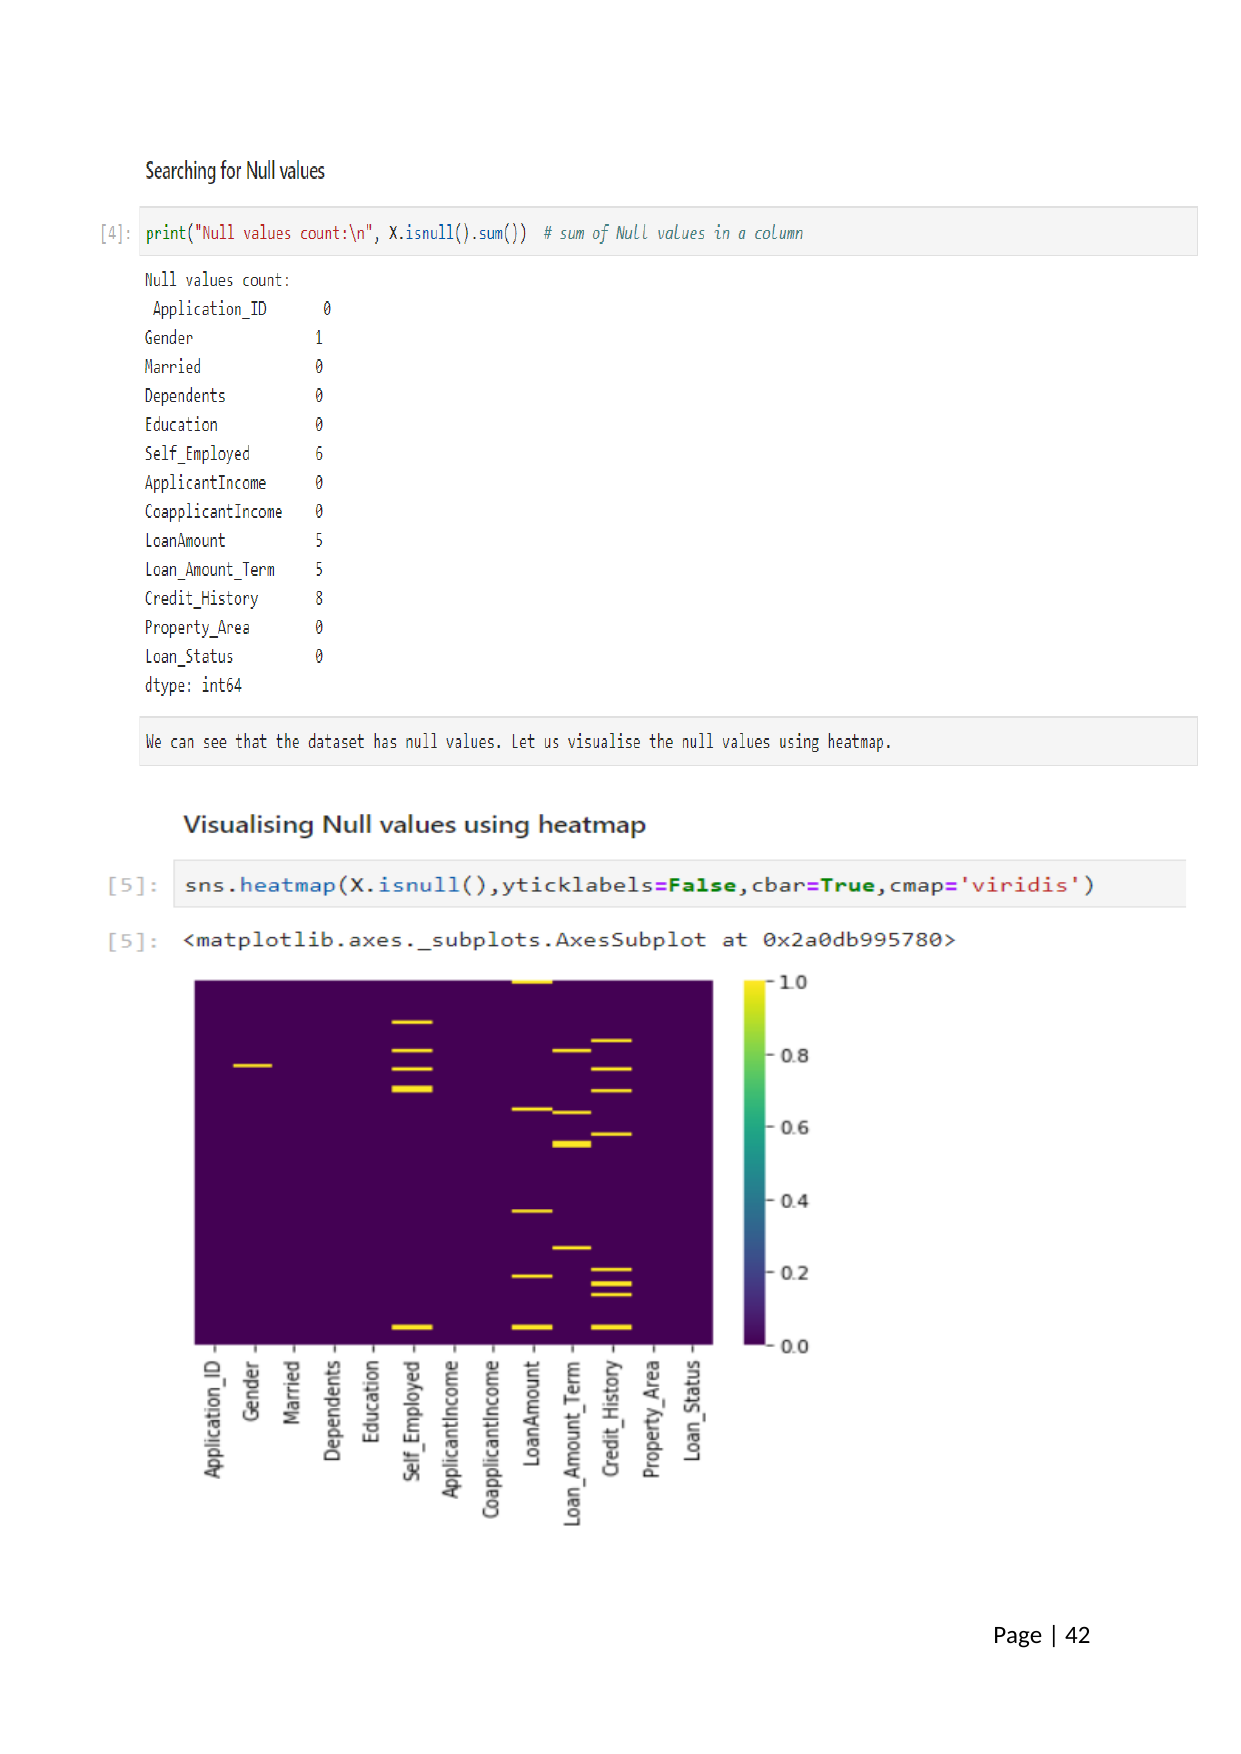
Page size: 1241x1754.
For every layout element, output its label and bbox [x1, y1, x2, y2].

picture [91, 801, 1187, 1543]
picture [91, 150, 1208, 783]
